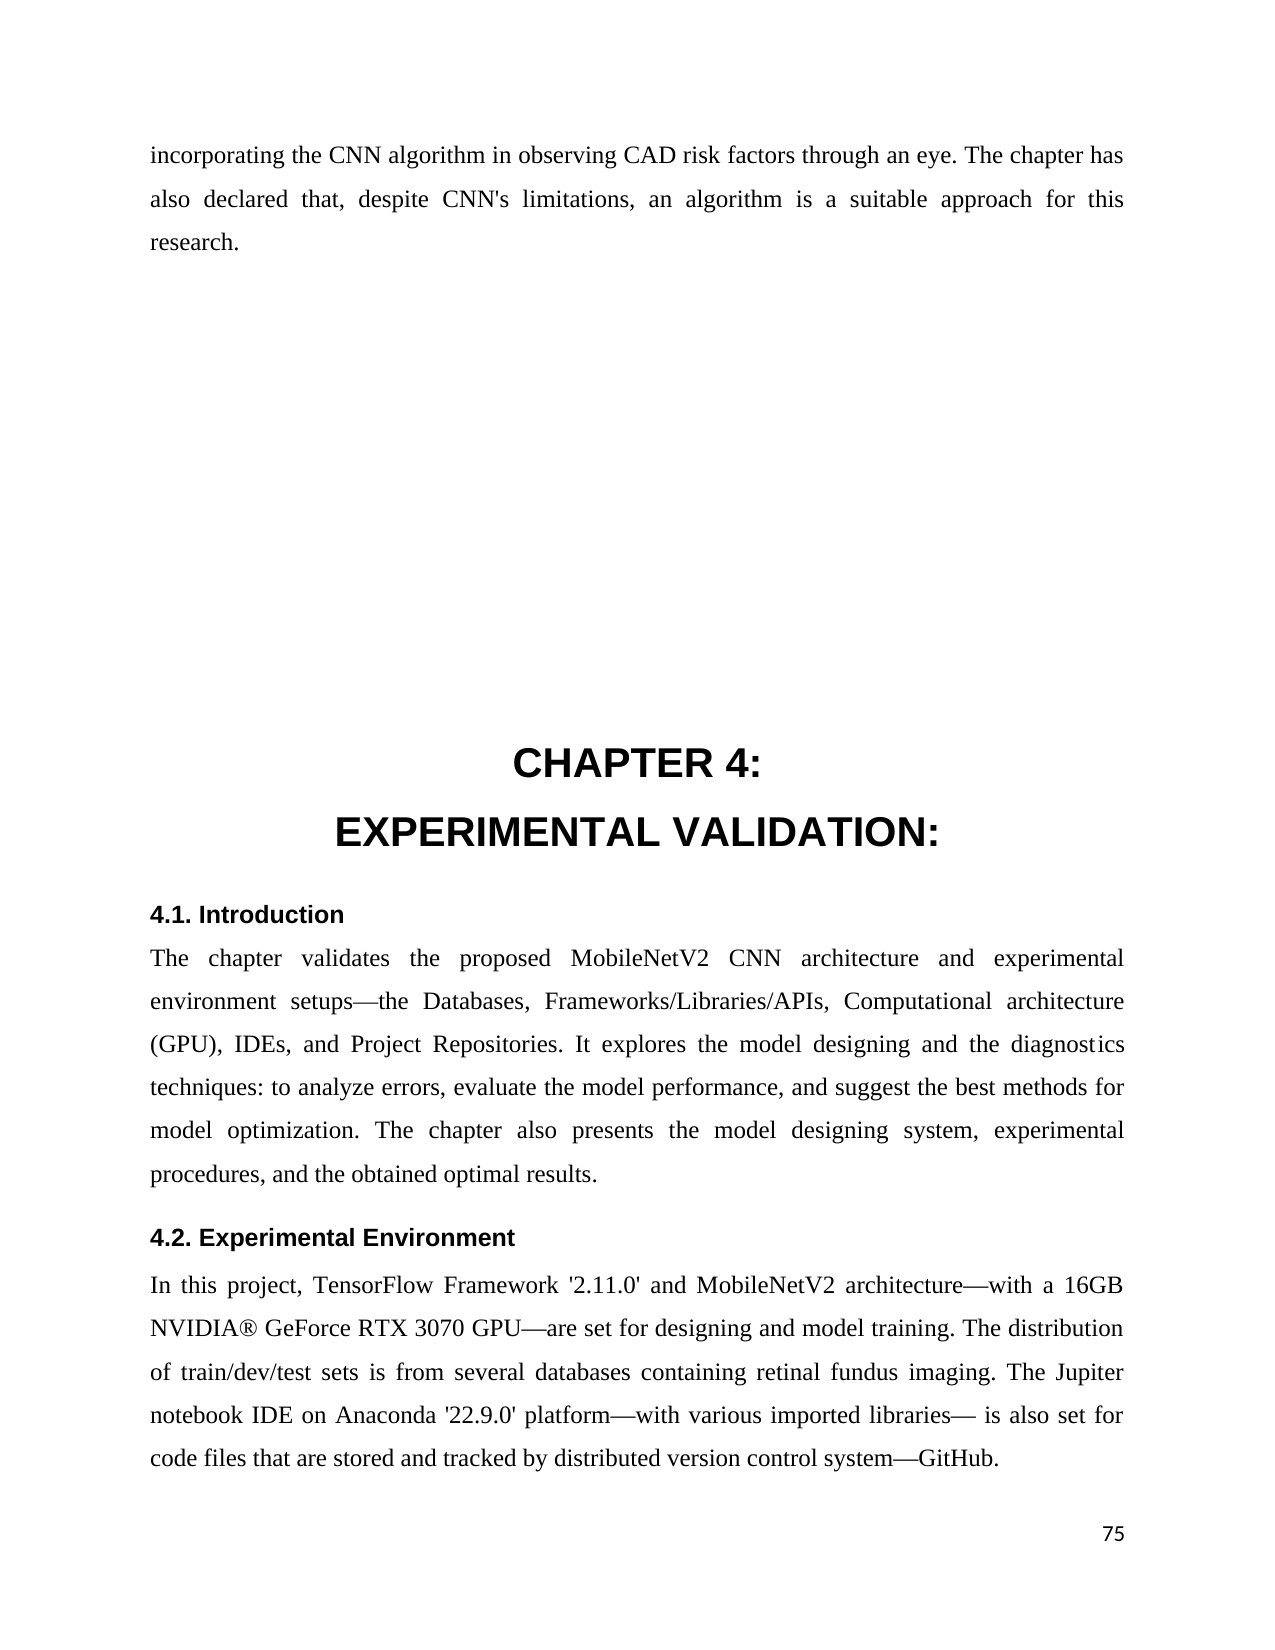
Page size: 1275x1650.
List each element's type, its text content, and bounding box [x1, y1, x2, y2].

text CHAPTER 4: [150, 738, 1125, 786]
text 4.1. Introduction [150, 900, 1125, 929]
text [150, 141, 1125, 256]
text 4.2. Experimental Environment [150, 1223, 1125, 1251]
text EXPERIMENTAL VALIDATION: [150, 807, 1125, 855]
text The chapter validates the proposed MobileNetV2 CNN architecture and experimental environment setups—the Databases, Frameworks/Libraries/APIs, Computational architecture (GPU), IDEs, and Project Repositories. It explores the model designing and the diagnostics techniques: to analyze errors, evaluate the model performance, and suggest the best methods for model optimization. The chapter also presents the model designing system, experimental procedures, and the obtained optimal results. [150, 943, 1125, 1187]
text In this project, TensorFlow Framework '2.11.0' and MobileNetV2 architecture—with a 16GB NVIDIA® GeForce RTX 3070 GPU—are set for designing and model training. The distribution of train/dev/test sets is from several databases containing retinal fundus imaging. The Jupiter notebook IDE on Anaconda '22.9.0' platform—with various imported libraries— is also set for code files that are stored and tracked by distributed version control system—GitHub. [150, 1270, 1125, 1472]
